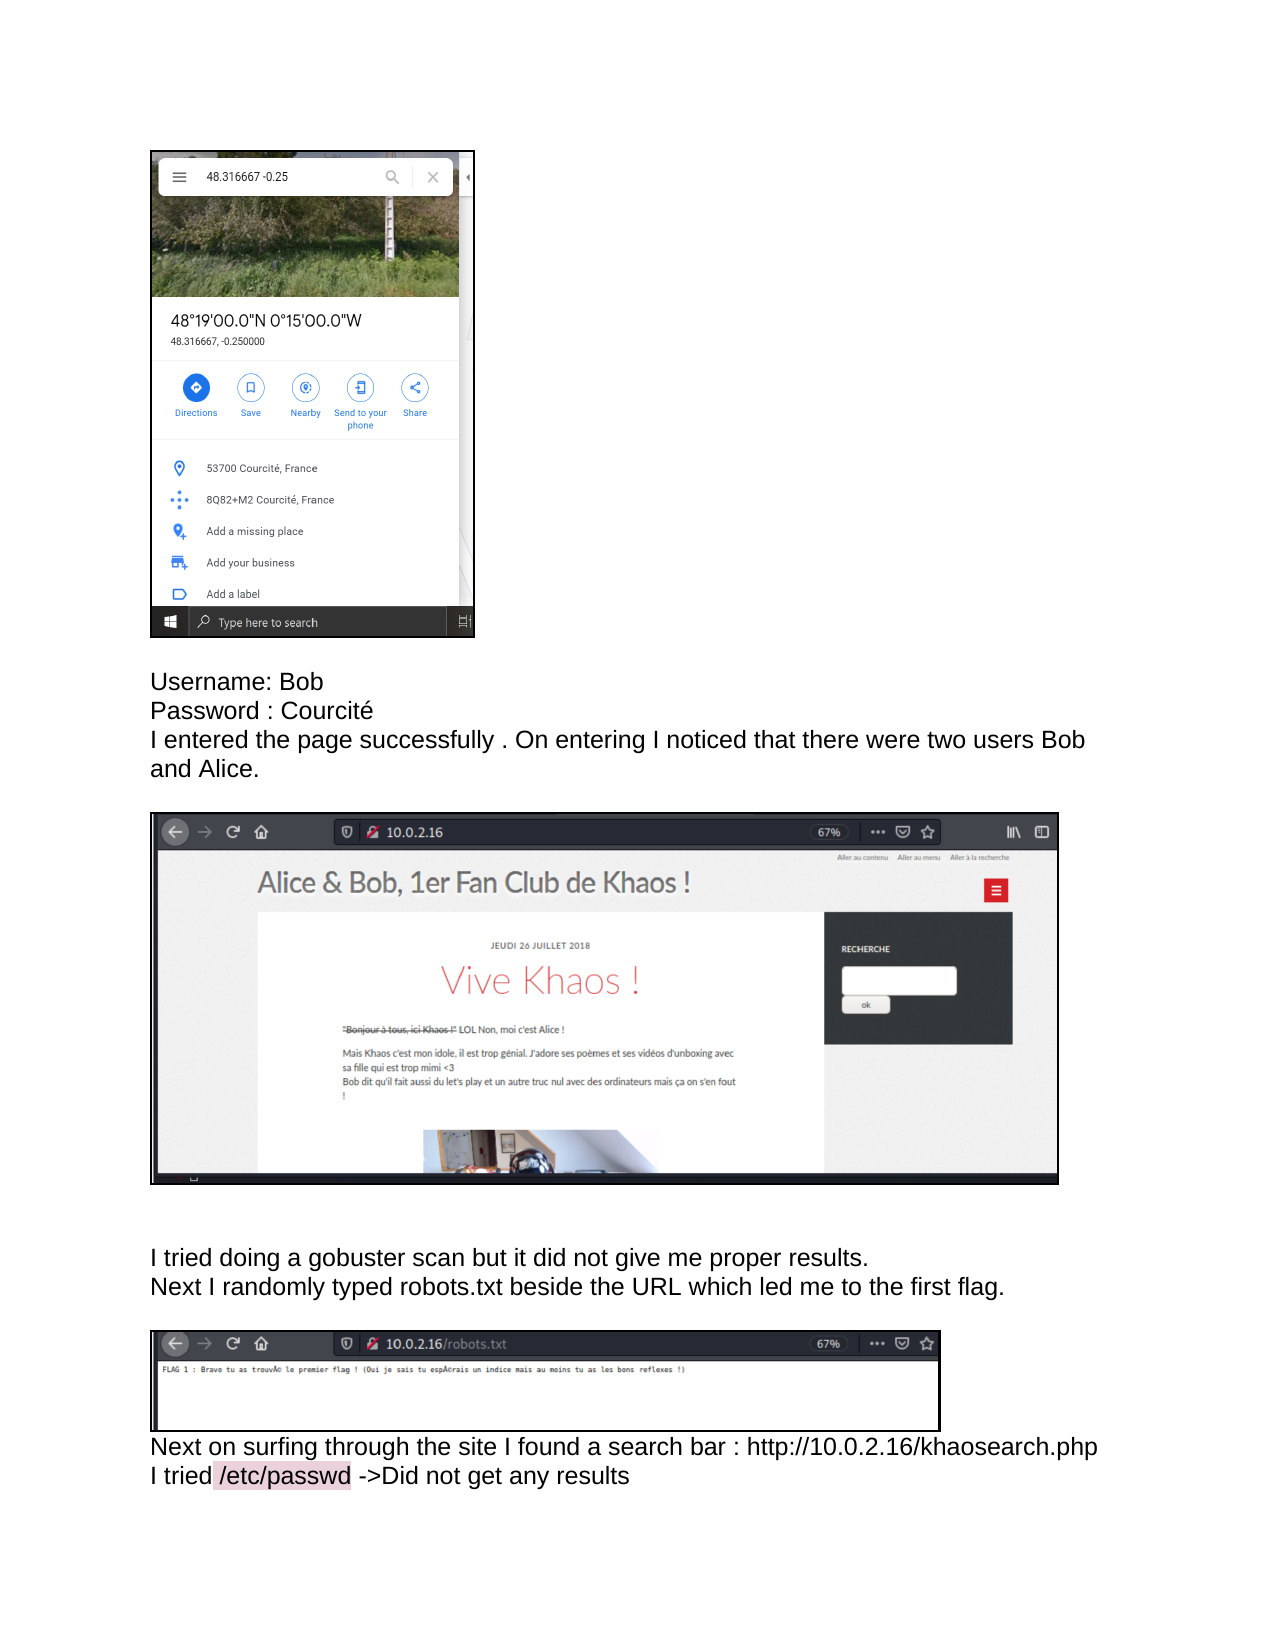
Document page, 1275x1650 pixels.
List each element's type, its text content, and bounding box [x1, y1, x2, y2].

text I entered the page successfully . On entering I noticed that there were two users Bob and Alice. [150, 725, 1125, 782]
text Next I randomly typed robots.txt beside the URL which led me to the first flag. [150, 1272, 1125, 1300]
text I tried doing a gobuster scan but it did not give me proper results. [150, 1243, 1125, 1272]
picture [152, 152, 473, 636]
text Password : Courcité [150, 696, 1125, 725]
text Username: Bob [150, 667, 1125, 696]
text I tried /etc/passwd ->Did not get any results [351, 1461, 1125, 1490]
picture [152, 1332, 938, 1430]
picture [152, 814, 1057, 1183]
text Next on surfing through the site I found a search bar : http://10.0.2.16/khaosearch.php [150, 1432, 1125, 1461]
